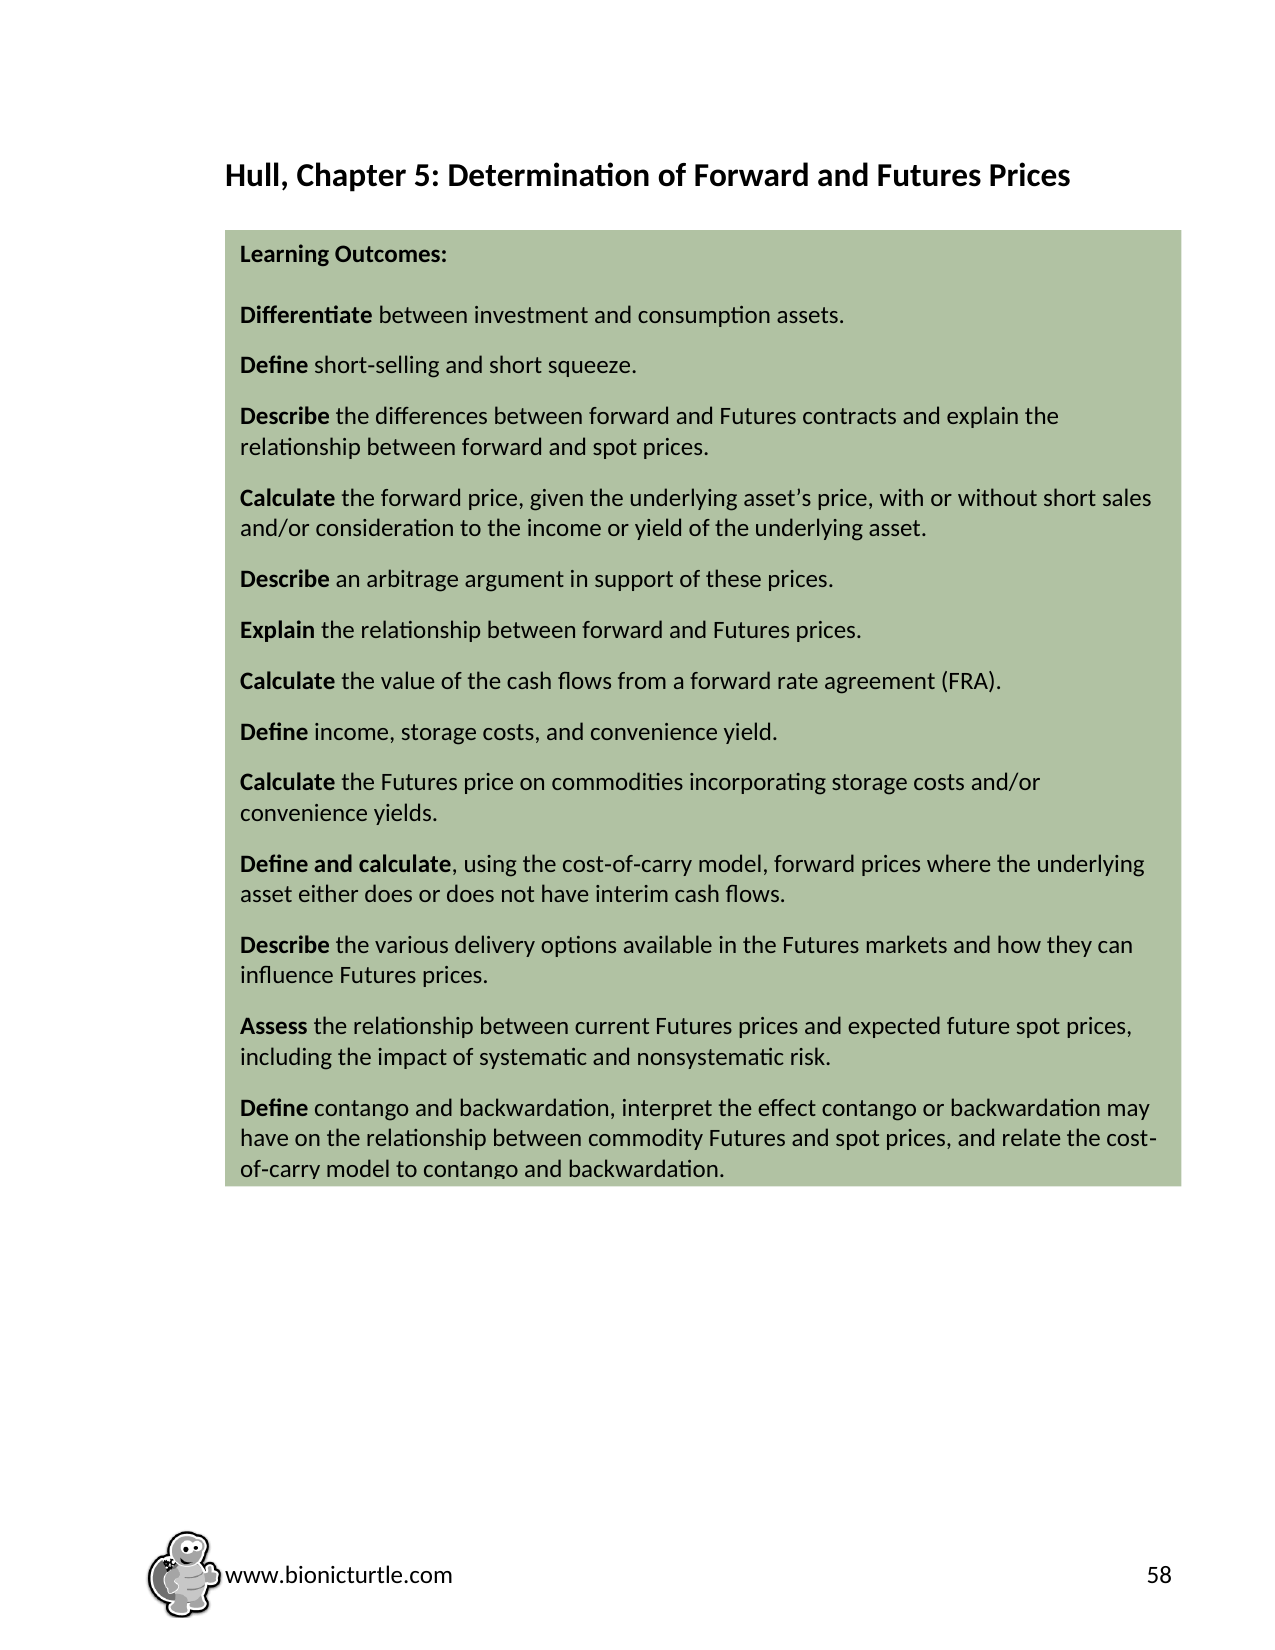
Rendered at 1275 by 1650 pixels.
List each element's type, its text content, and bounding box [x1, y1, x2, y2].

subtitle Hull, Chapter 5: Determination of Forward and Futures Prices [225, 153, 1172, 194]
